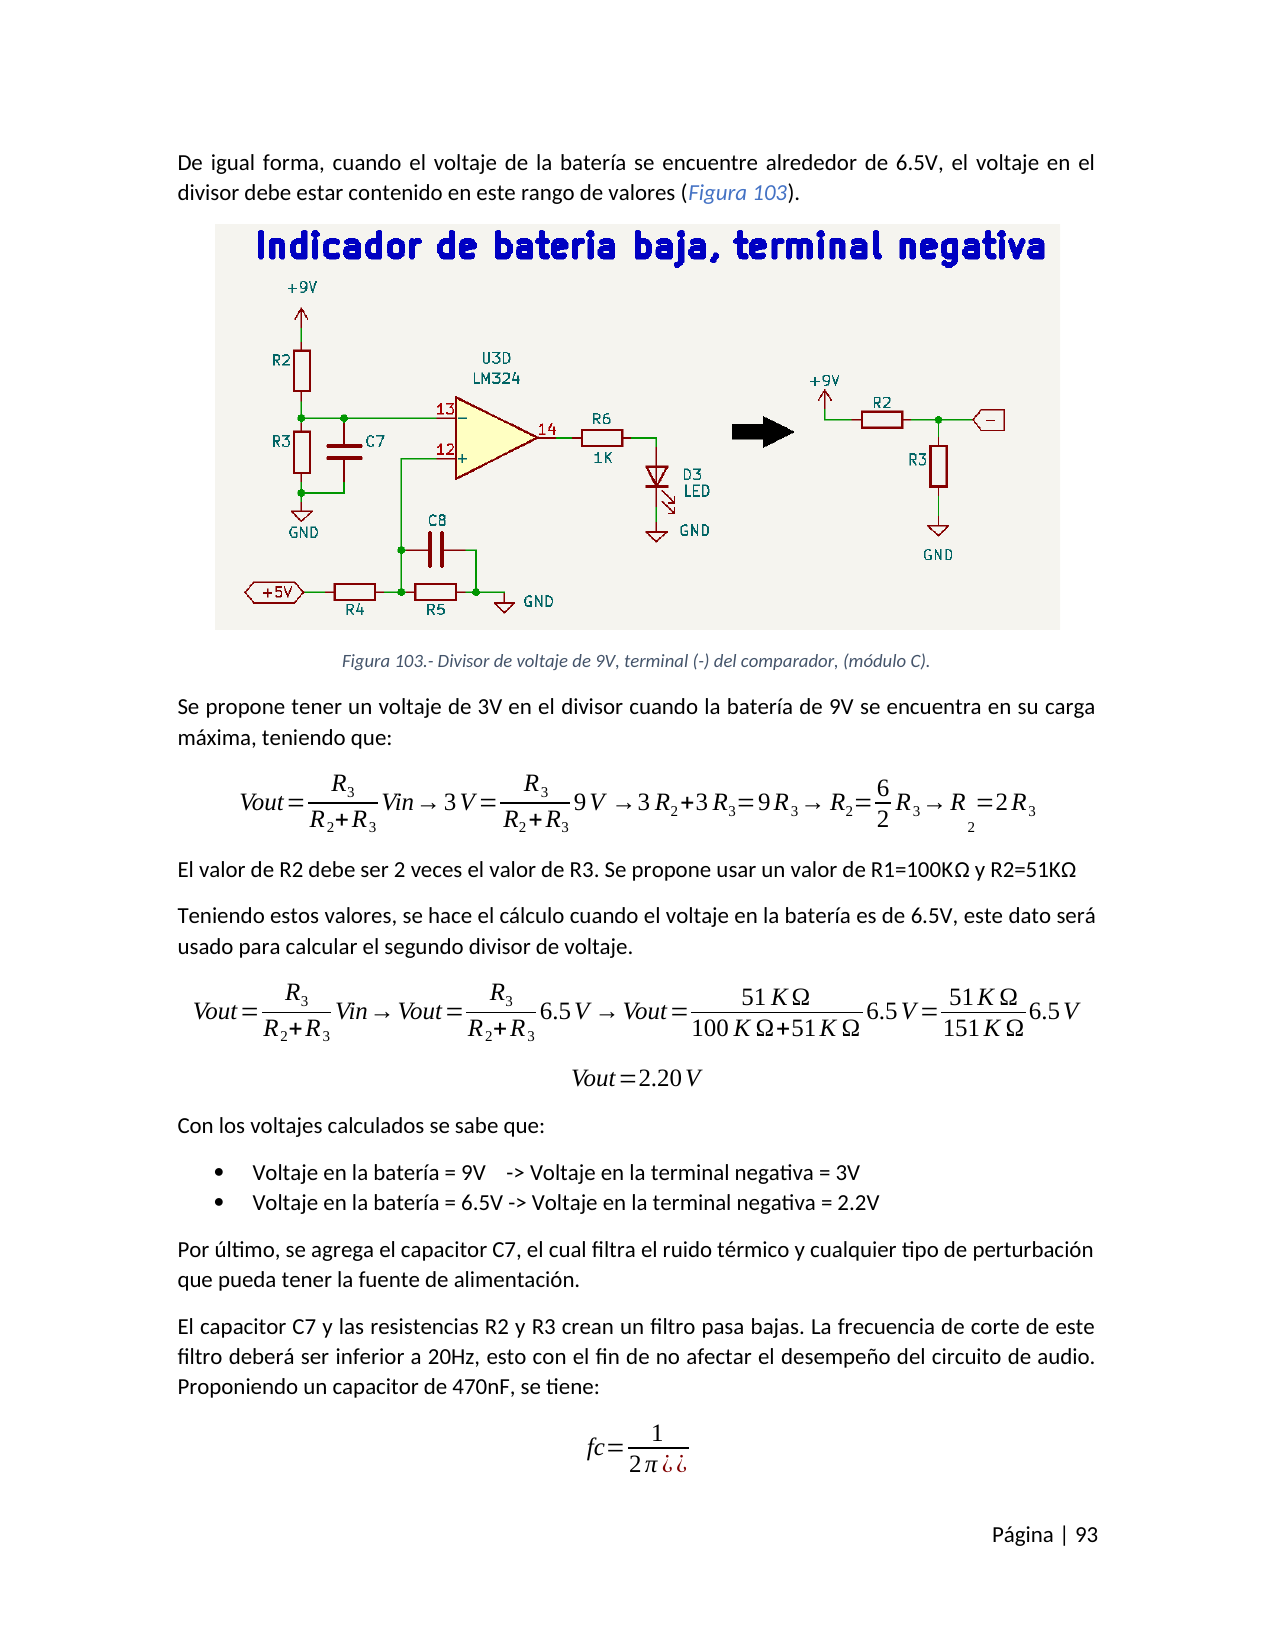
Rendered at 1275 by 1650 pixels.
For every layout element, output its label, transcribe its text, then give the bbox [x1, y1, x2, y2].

list Voltaje en la batería = 9V -> Voltaje en la terminal negativa = 3V [215, 1158, 1098, 1186]
text Por último, se agrega el capacitor C7, el cual filtra el ruido térmico y cualquier tipo de perturbación que pueda tener la fuente de alimentación. [177, 1235, 1098, 1293]
text Con los voltajes calculados se sabe que: [177, 1111, 1098, 1139]
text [177, 148, 1098, 206]
text Se propone tener un voltaje de 3V en el divisor cuando la batería de 9V se encuentra en su carga máxima, teniendo que: [177, 692, 1098, 751]
text El valor de R2 debe ser 2 veces el valor de R3. Se propone usar un valor de R1=100KΩ y R2=51KΩ [177, 855, 1098, 883]
text Teniendo estos valores, se hace el cálculo cuando el voltaje en la batería es de 6.5V, este dato será usado para calcular el segundo divisor de voltaje. [177, 902, 1098, 960]
picture [215, 224, 1061, 630]
list Voltaje en la batería = 6.5V -> Voltaje en la terminal negativa = 2.2V [215, 1188, 1098, 1216]
text El capacitor C7 y las resistencias R2 y R3 crean un filtro pasa bajas. La frecuencia de corte de este filtro deberá ser inferior a 20Hz, esto con el fin de no afectar el desempeño del circuito de audio. Proponiendo un capacitor de 470nF, se tiene: [177, 1312, 1098, 1400]
